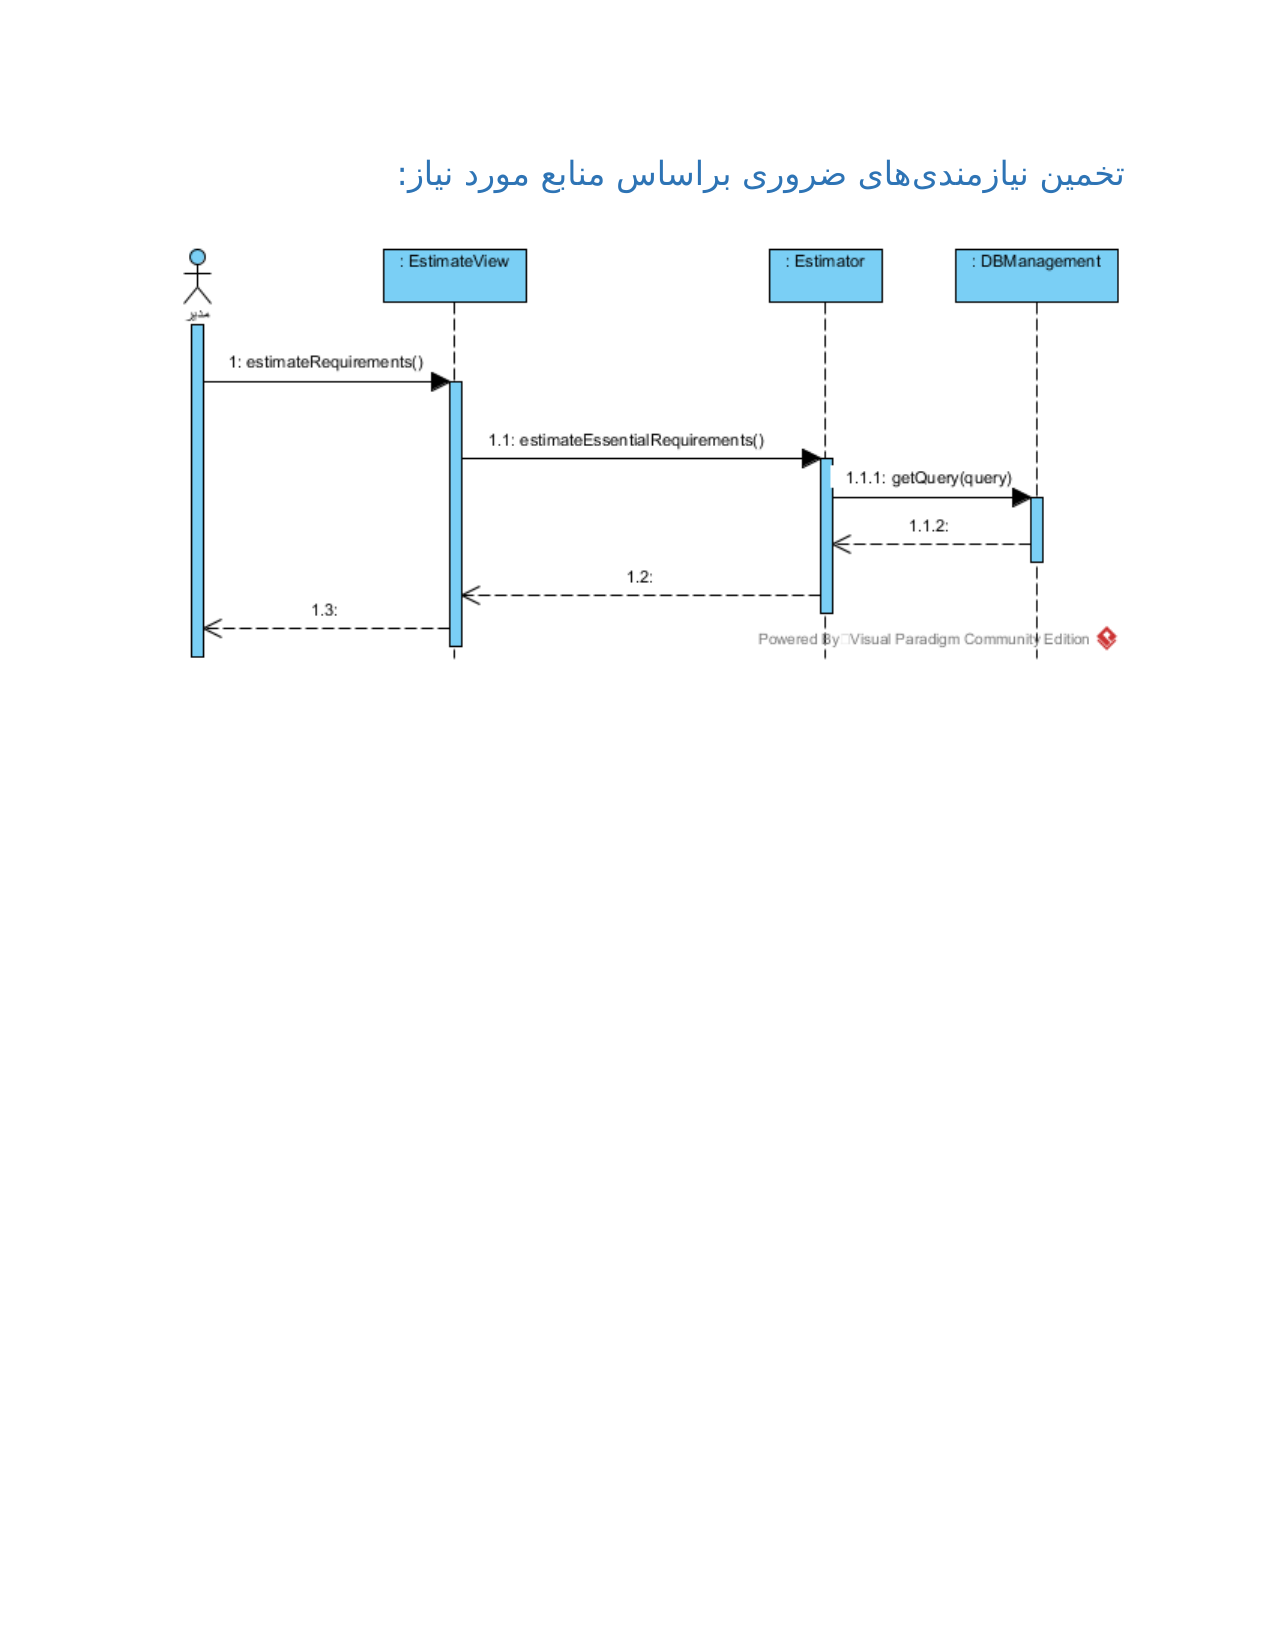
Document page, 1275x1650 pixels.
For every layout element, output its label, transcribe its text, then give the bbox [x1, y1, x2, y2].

subtitle تخمین نیازمندی‌های ضروری براساس منابع مورد نیاز: [150, 154, 1125, 193]
picture [150, 246, 1125, 664]
